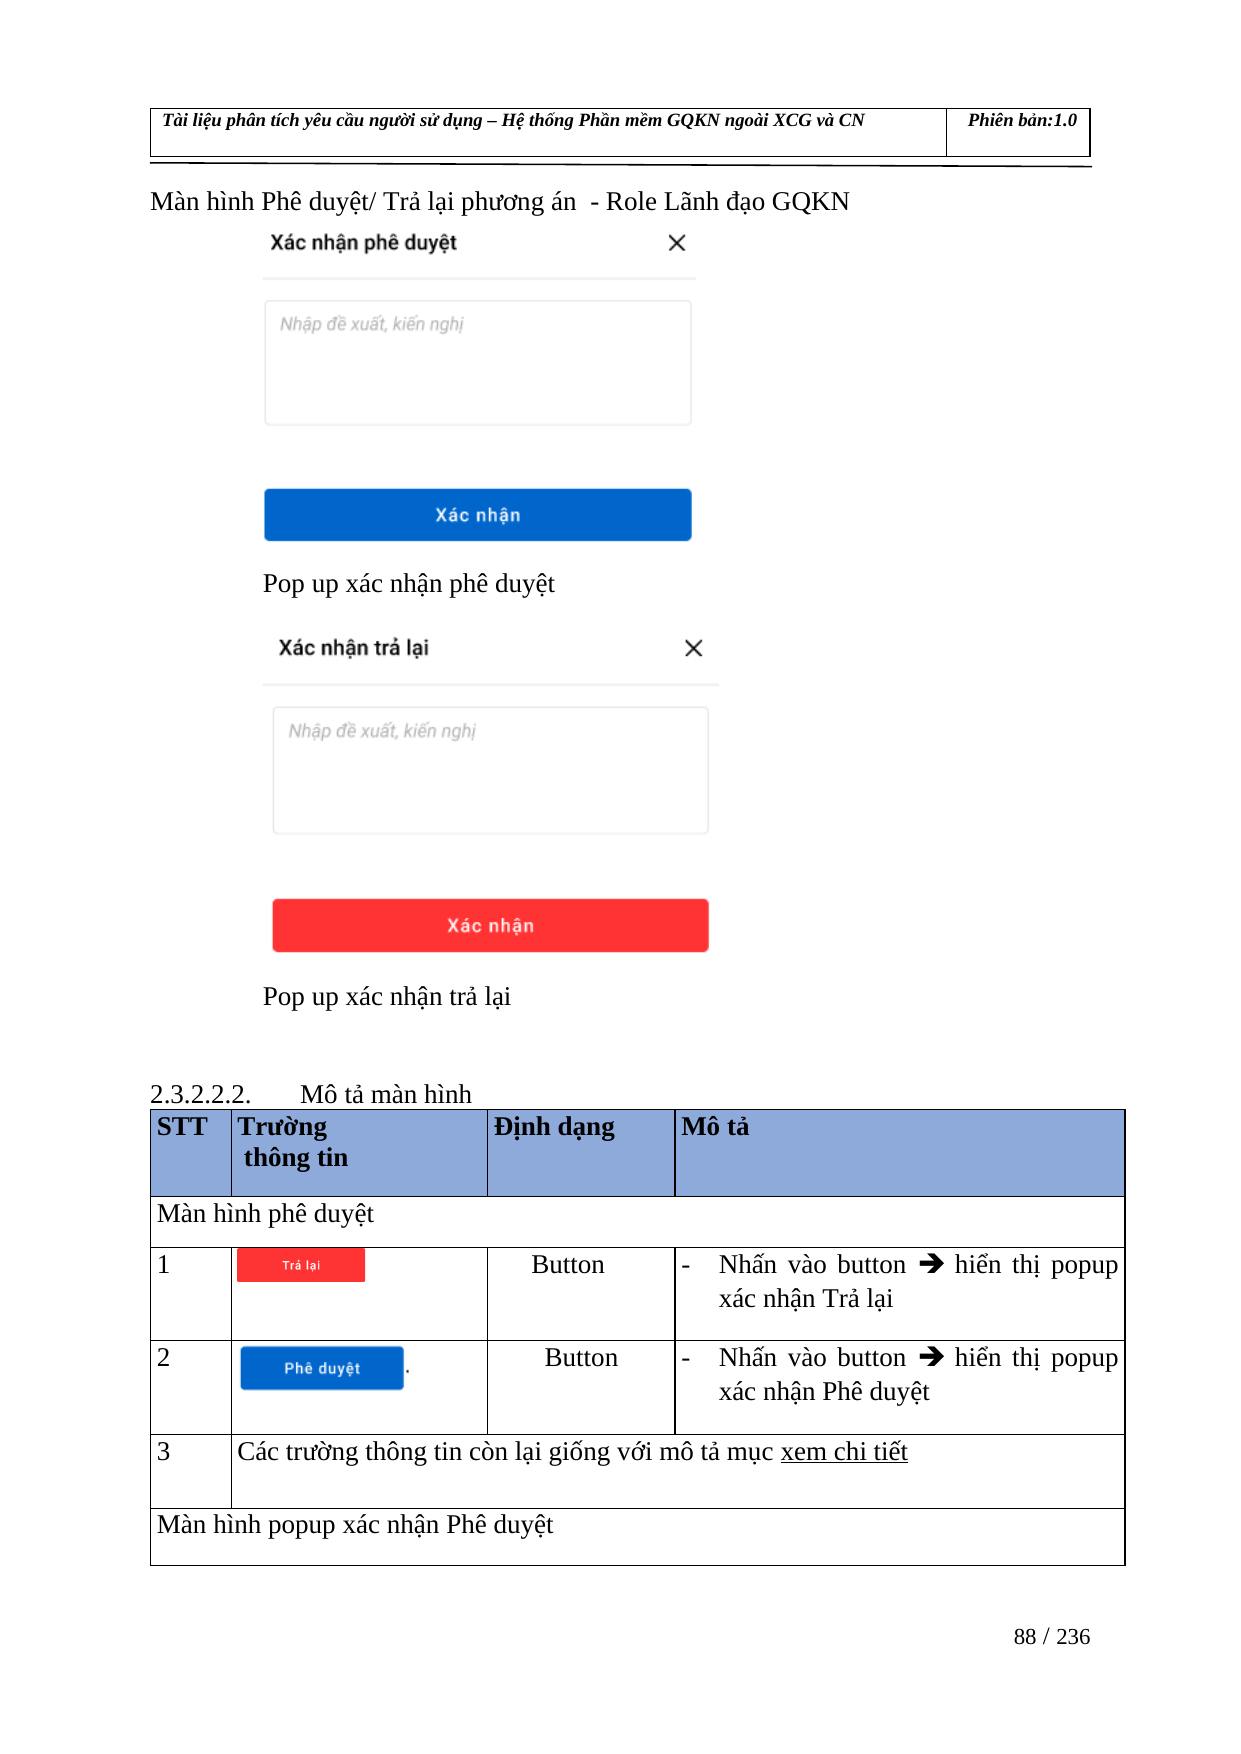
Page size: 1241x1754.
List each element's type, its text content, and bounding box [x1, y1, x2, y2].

table_cell Button [488, 1248, 674, 1340]
text Pop up xác nhận phê duyệt [263, 567, 1090, 598]
table_cell Nhấn vào button hiển thị popup xác nhận Trả lại [676, 1248, 1124, 1340]
table_cell 2 [151, 1341, 231, 1433]
text Màn hình Phê duyệt/ Trả lại phương án - Role Lãnh đạo GQKN [150, 185, 1090, 217]
picture [237, 1248, 366, 1282]
table_cell Các trường thông tin còn lại giống với mô tả mục xem chi tiết [232, 1435, 1124, 1507]
table_cell 3 [151, 1435, 231, 1507]
table_header Trường thông tin [232, 1110, 487, 1196]
table_header STT [151, 1110, 231, 1196]
table_cell Nhấn vào button hiển thị popup xác nhận Phê duyệt [676, 1341, 1124, 1433]
table_cell [232, 1341, 487, 1433]
table_cell Màn hình popup xác nhận Phê duyệt [151, 1509, 1124, 1564]
subtitle Mô tả màn hình [150, 1078, 1090, 1109]
table_header Mô tả [676, 1110, 1124, 1196]
table_cell 1 [151, 1248, 231, 1340]
picture [262, 629, 720, 981]
text Pop up xác nhận trả lại [263, 980, 1090, 1011]
picture [237, 1341, 409, 1397]
table_header Định dạng [488, 1110, 674, 1196]
table_cell Button [488, 1341, 674, 1433]
table_cell [232, 1248, 487, 1340]
picture [262, 216, 696, 568]
table_cell Màn hình phê duyệt [151, 1197, 1124, 1247]
